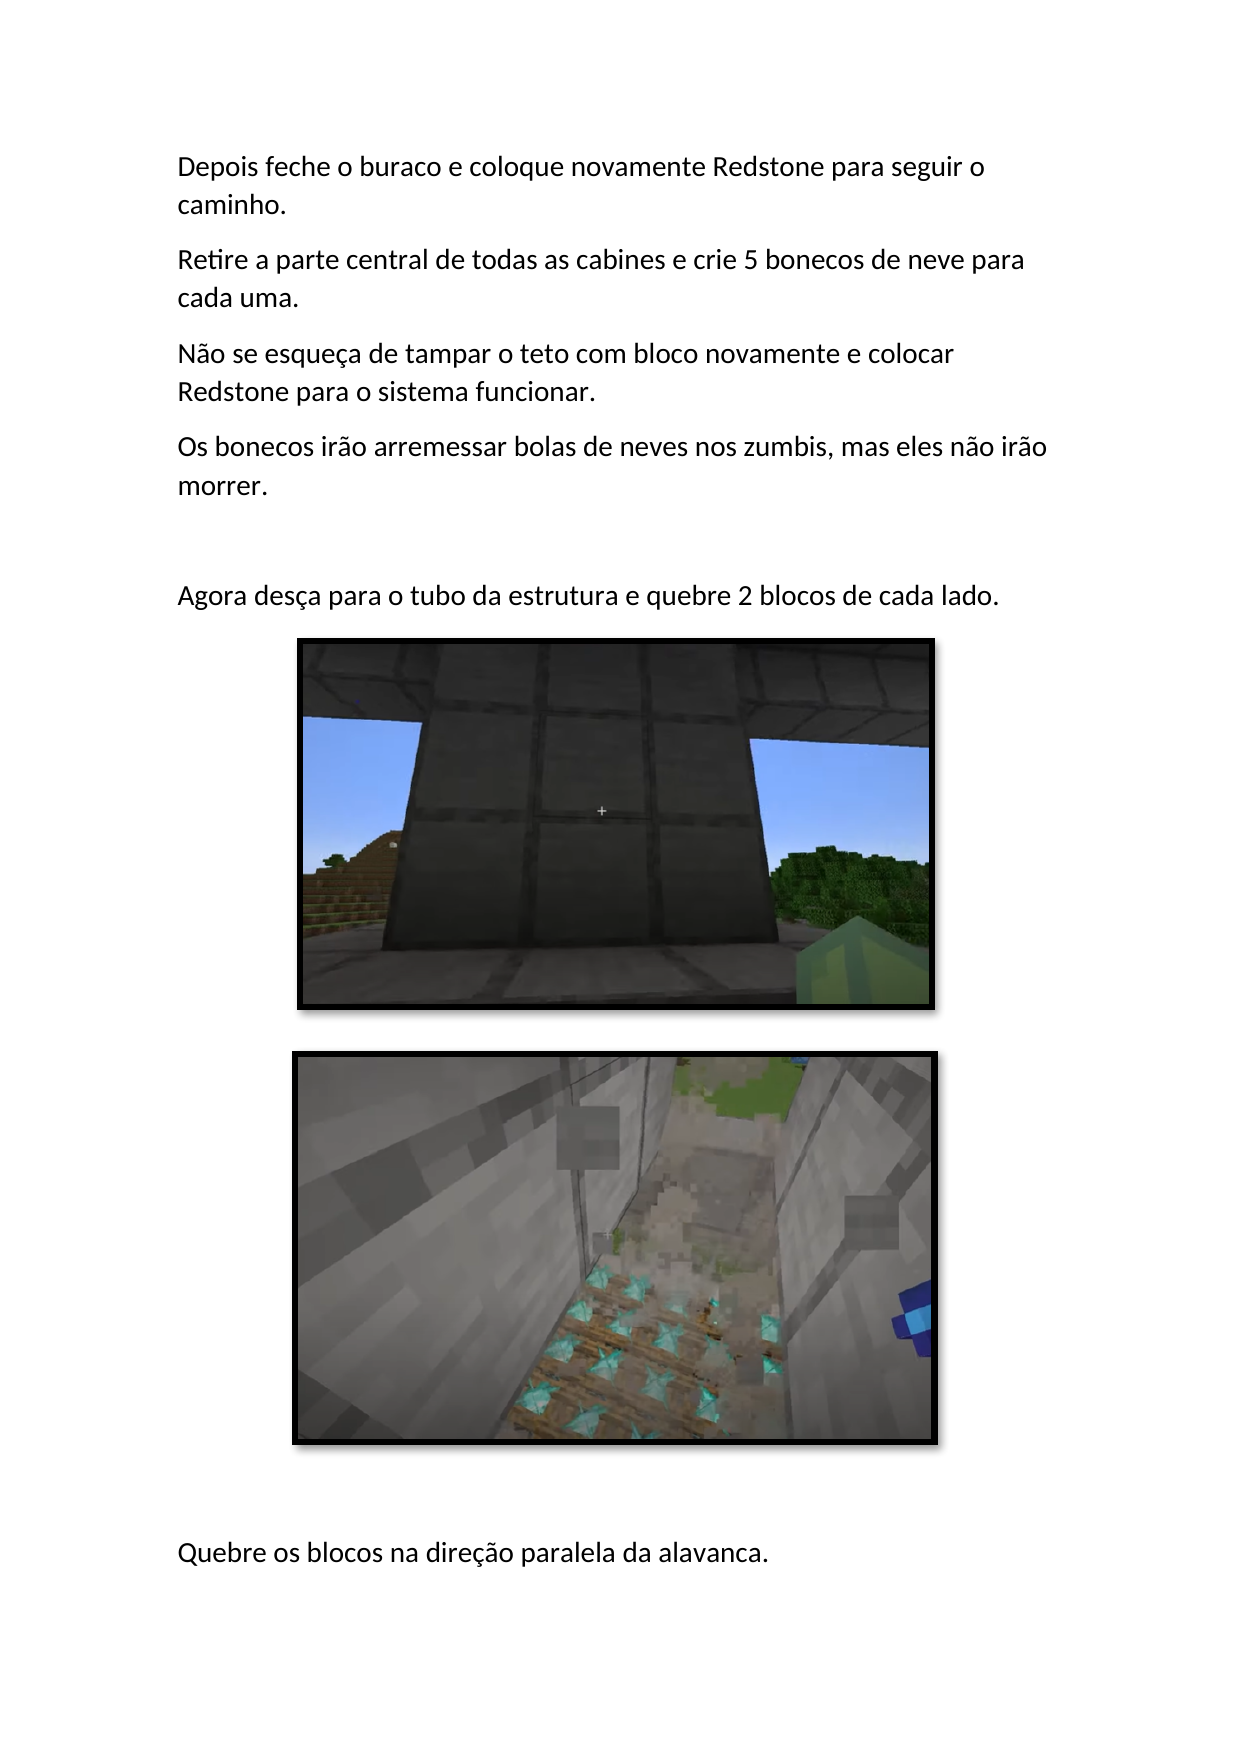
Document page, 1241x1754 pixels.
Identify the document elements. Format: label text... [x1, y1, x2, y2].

text Quebre os blocos na direção paralela da alavanca. [177, 1534, 1063, 1570]
text Retire a parte central de todas as cabines e crie 5 bonecos de neve para cada uma. [177, 241, 1063, 315]
text Os bonecos irão arremessar bolas de neves nos zumbis, mas eles não irão morrer. [177, 428, 1063, 502]
text Agora desça para o tubo da estrutura e quebre 2 blocos de cada lado. [177, 577, 1063, 612]
picture [298, 1057, 931, 1439]
picture [303, 644, 929, 1004]
text Não se esqueça de tampar o teto com bloco novamente e colocar Redstone para o sistema funcionar. [177, 335, 1063, 409]
text Depois feche o buraco e coloque novamente Redstone para seguir o caminho. [177, 148, 1063, 222]
